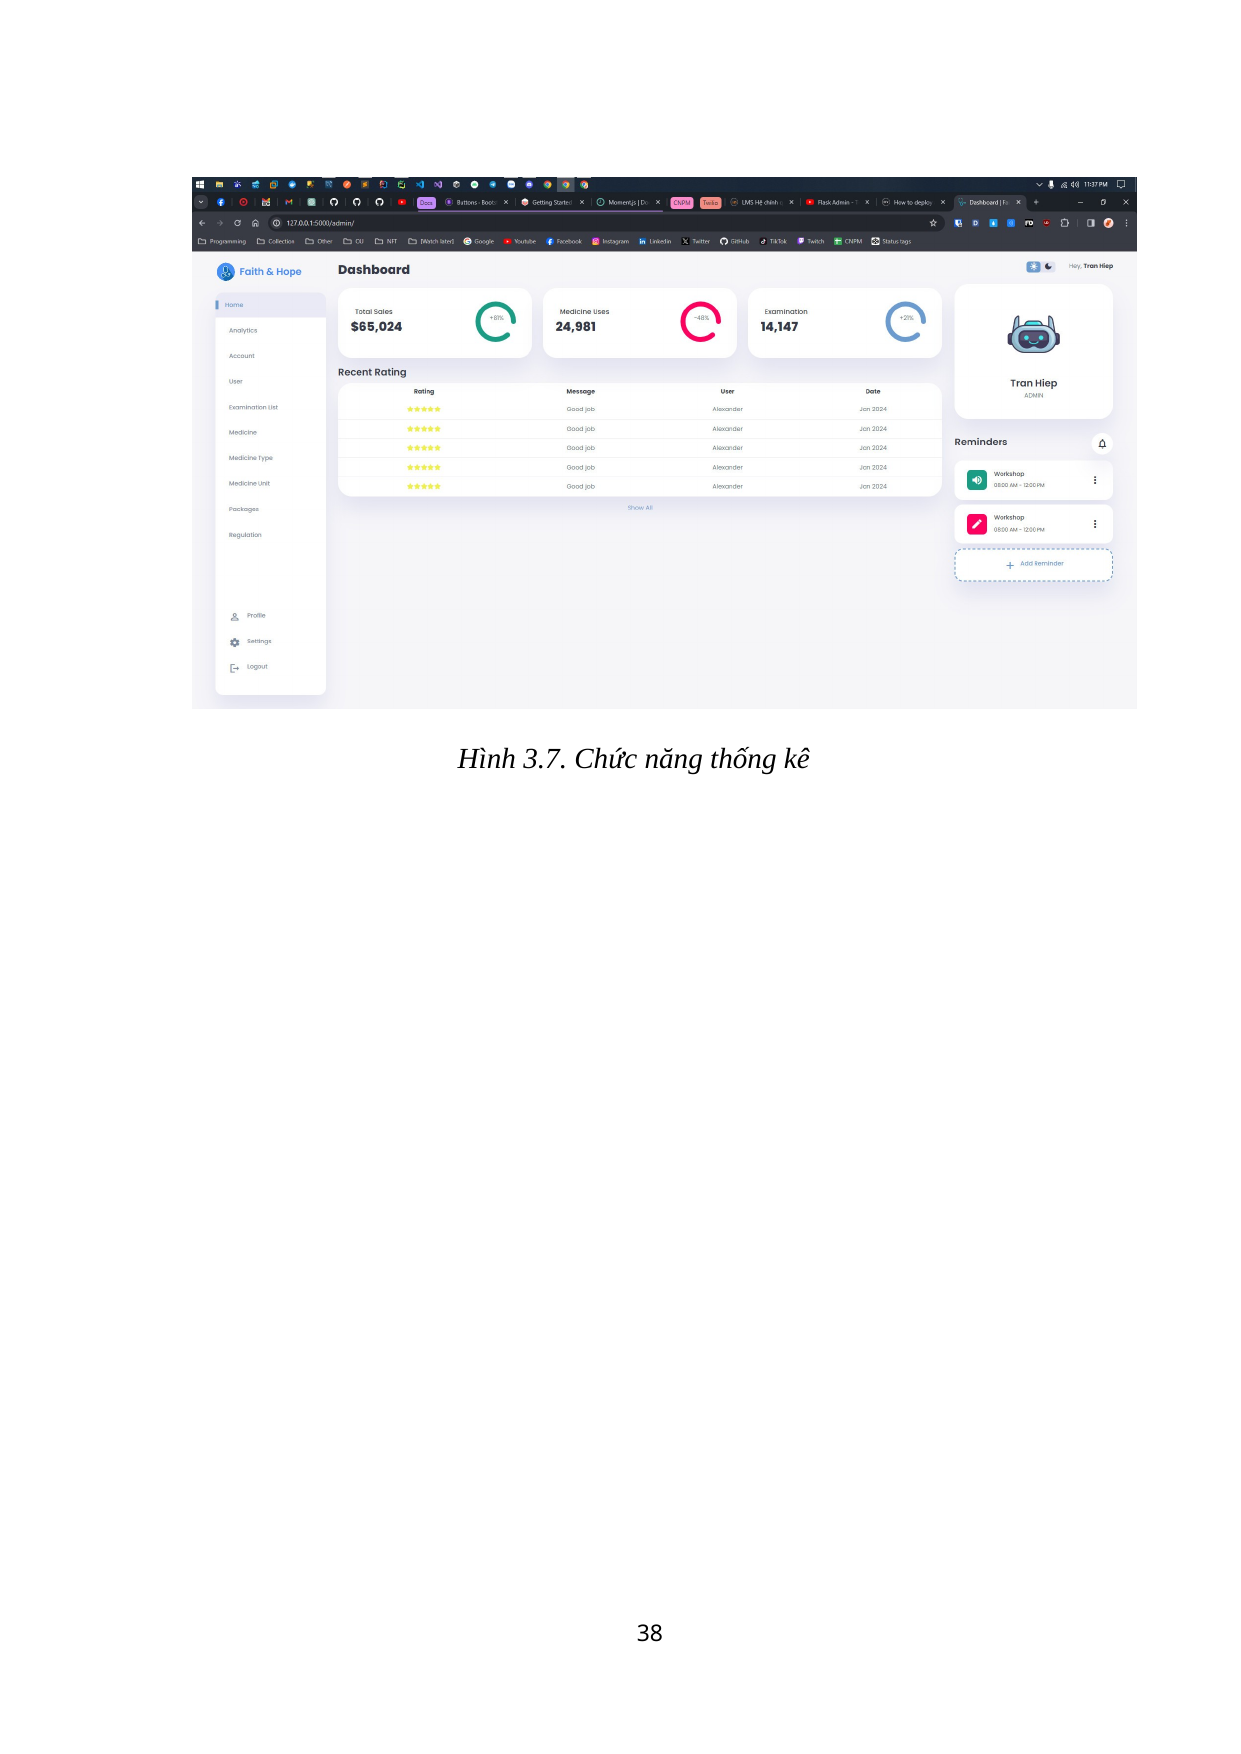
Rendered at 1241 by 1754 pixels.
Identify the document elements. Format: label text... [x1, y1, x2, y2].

text Hình 3.7. Chức năng thống kê [148, 741, 1122, 774]
picture [192, 177, 1137, 709]
